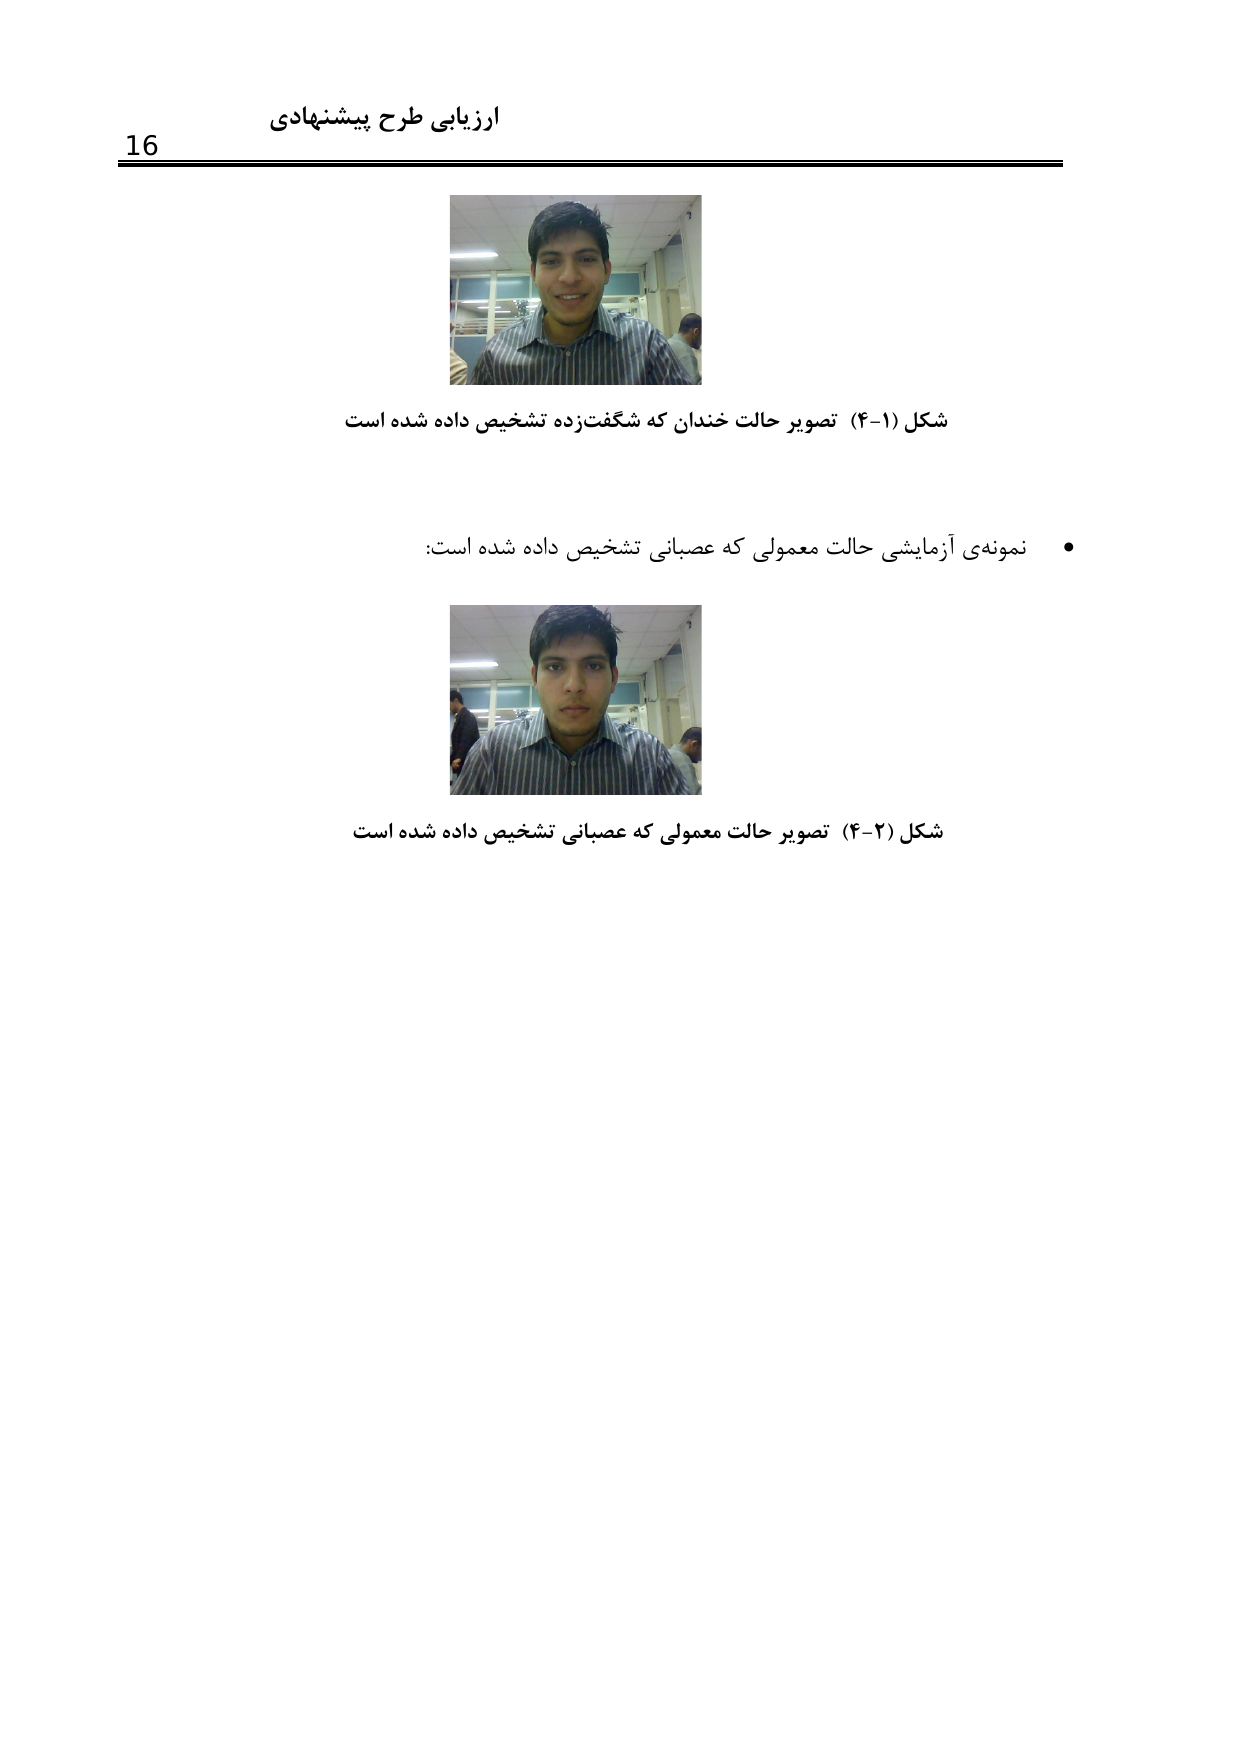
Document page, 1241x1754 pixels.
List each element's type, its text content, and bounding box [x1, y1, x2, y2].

text تصوير حالت خندان که شگفت‌زده تشخيص داده شده است [118, 411, 1063, 432]
text نمونه‌ی آزمایشی حالت معمولی که عصبانی تشخیص داده شده است: [118, 529, 1063, 564]
text تصوير حالت معمولی که عصبانی تشخيص داده شده است [118, 821, 1063, 842]
picture [449, 605, 702, 795]
picture [449, 195, 702, 385]
